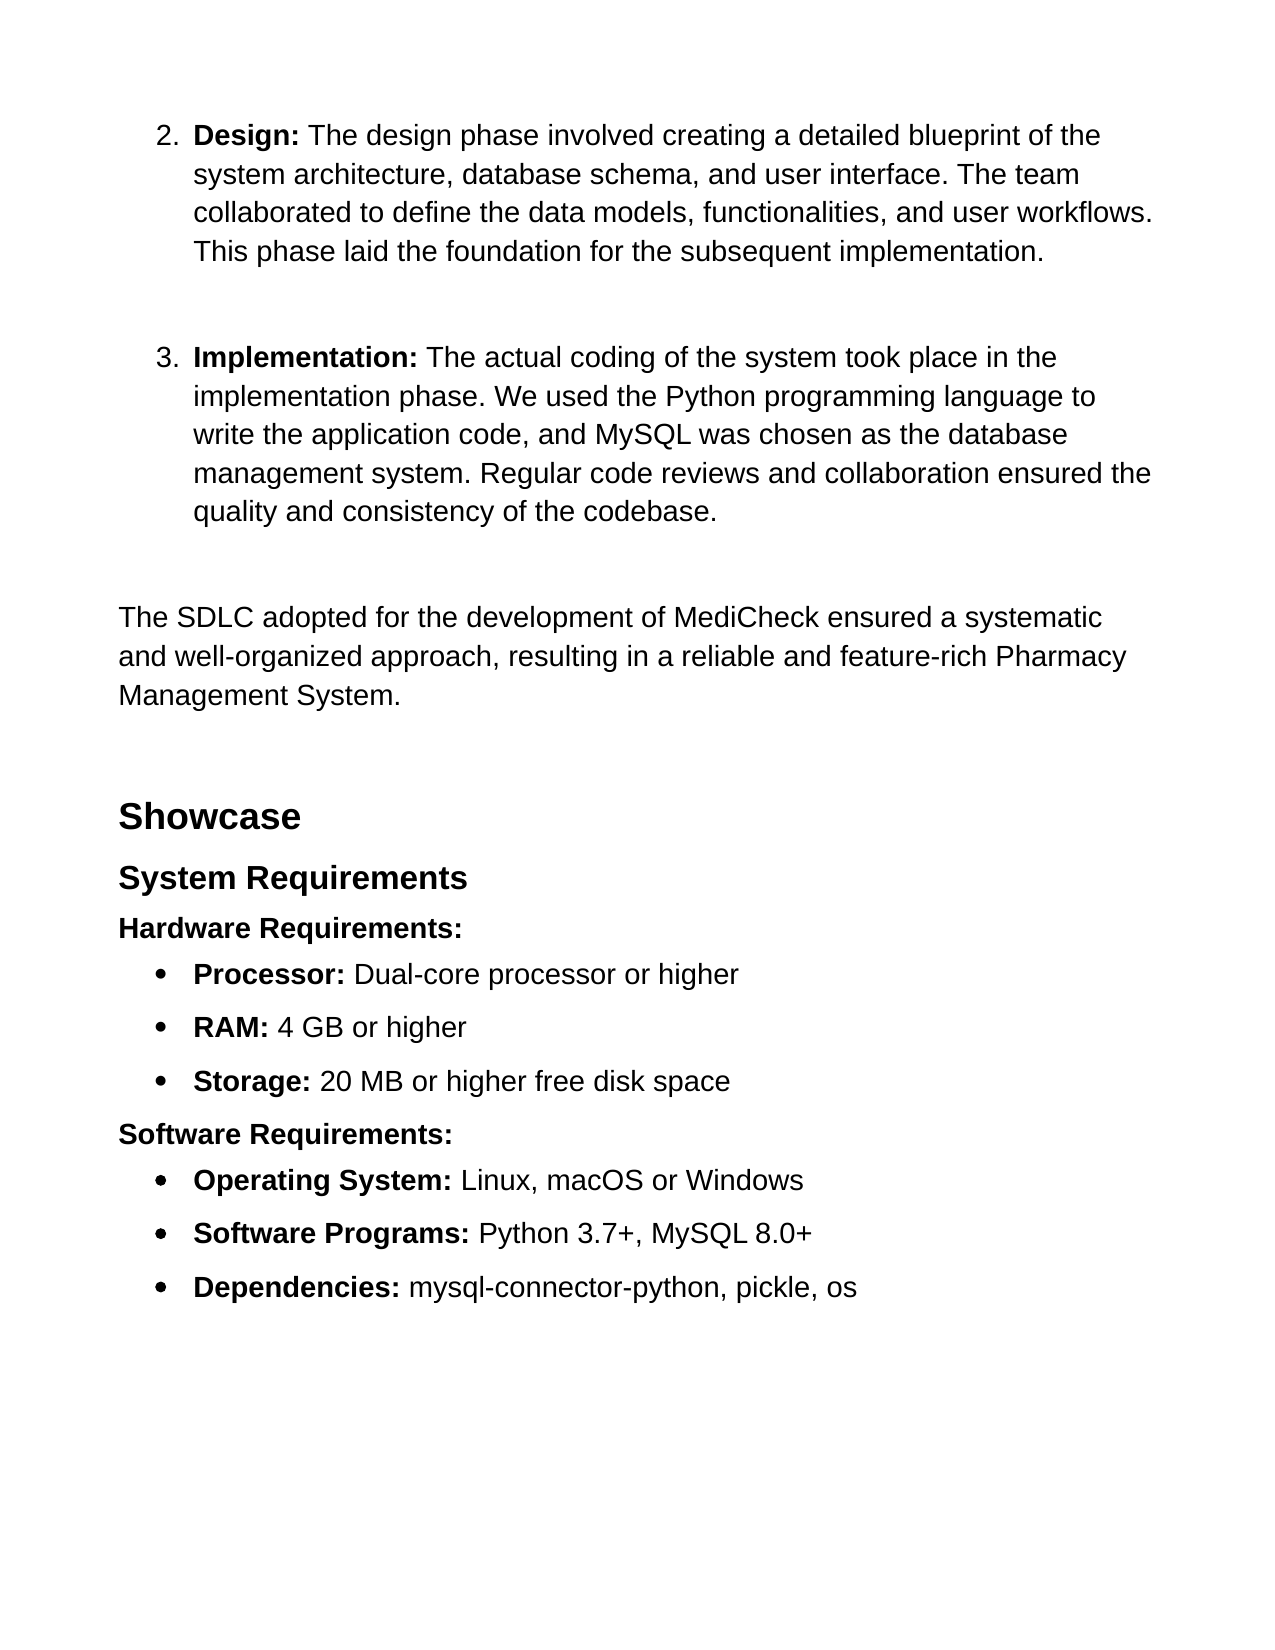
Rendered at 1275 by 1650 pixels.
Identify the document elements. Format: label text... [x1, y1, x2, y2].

list Operating System: Linux, macOS or Windows [156, 1163, 1157, 1197]
subtitle Showcase [118, 794, 1157, 837]
list Storage: 20 MB or higher free disk space [156, 1064, 1157, 1098]
subtitle Software Requirements: [118, 1117, 1157, 1151]
list RAM: 4 GB or higher [156, 1011, 1157, 1044]
text The SDLC adopted for the development of MediCheck ensured a systematic and well-organized approach, resulting in a reliable and feature-rich Pharmacy Management System. [118, 600, 1157, 711]
list Dependencies: mysql-connector-python, pickle, os [156, 1270, 1157, 1304]
subtitle Hardware Requirements: [118, 911, 1157, 945]
list Software Programs: Python 3.7+, MySQL 8.0+ [156, 1217, 1157, 1250]
list Design: The design phase involved creating a detailed blueprint of the system architecture, database schema, and user interface. The team collaborated to define the data models, functionalities, and user workflows. This phase laid the foundation for the subsequent implementation. [156, 118, 1157, 267]
list Processor: Dual-core processor or higher [156, 957, 1157, 991]
subtitle System Requirements [118, 858, 1157, 897]
list Implementation: The actual coding of the system took place in the implementation phase. We used the Python programming language to write the application code, and MySQL was chosen as the database management system. Regular code reviews and collaboration ensured the quality and consistency of the codebase. [156, 340, 1157, 528]
